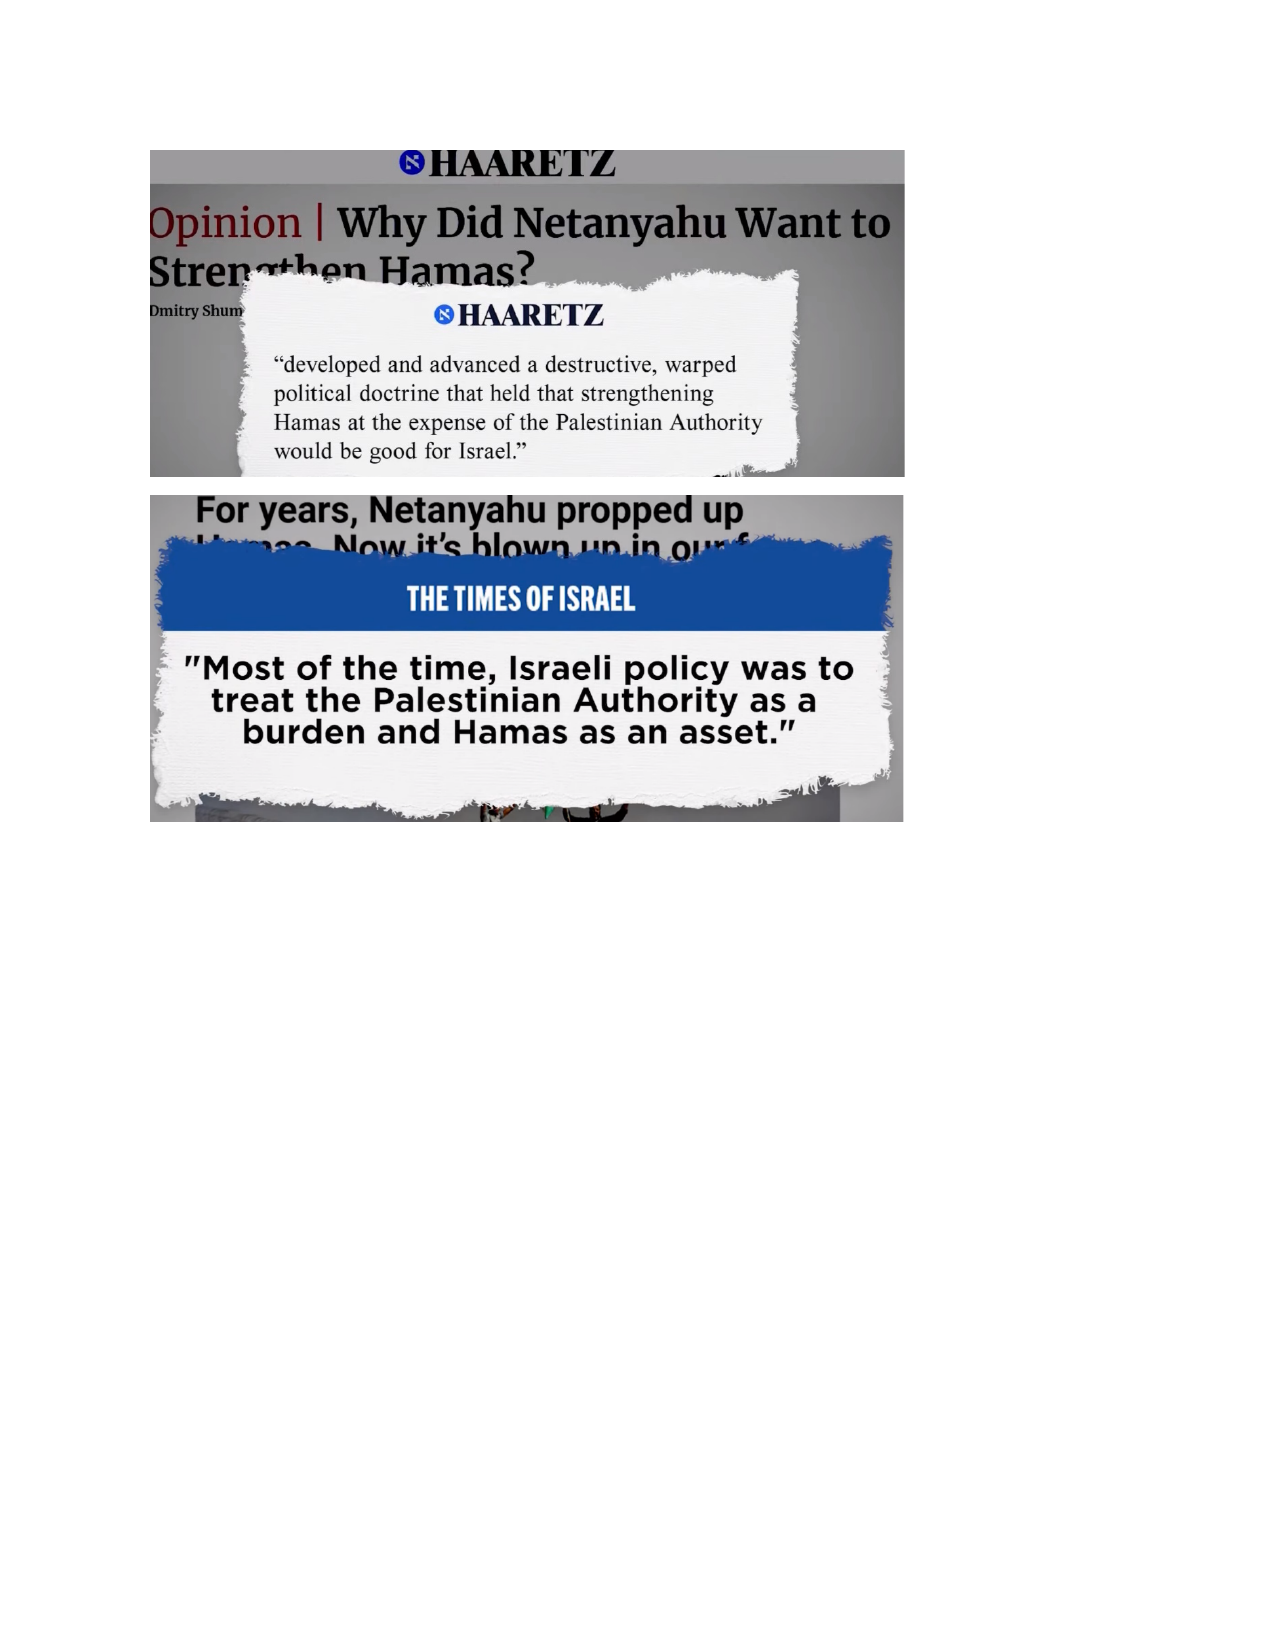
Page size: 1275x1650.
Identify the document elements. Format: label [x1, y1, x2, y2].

picture [150, 495, 904, 822]
picture [150, 150, 905, 477]
